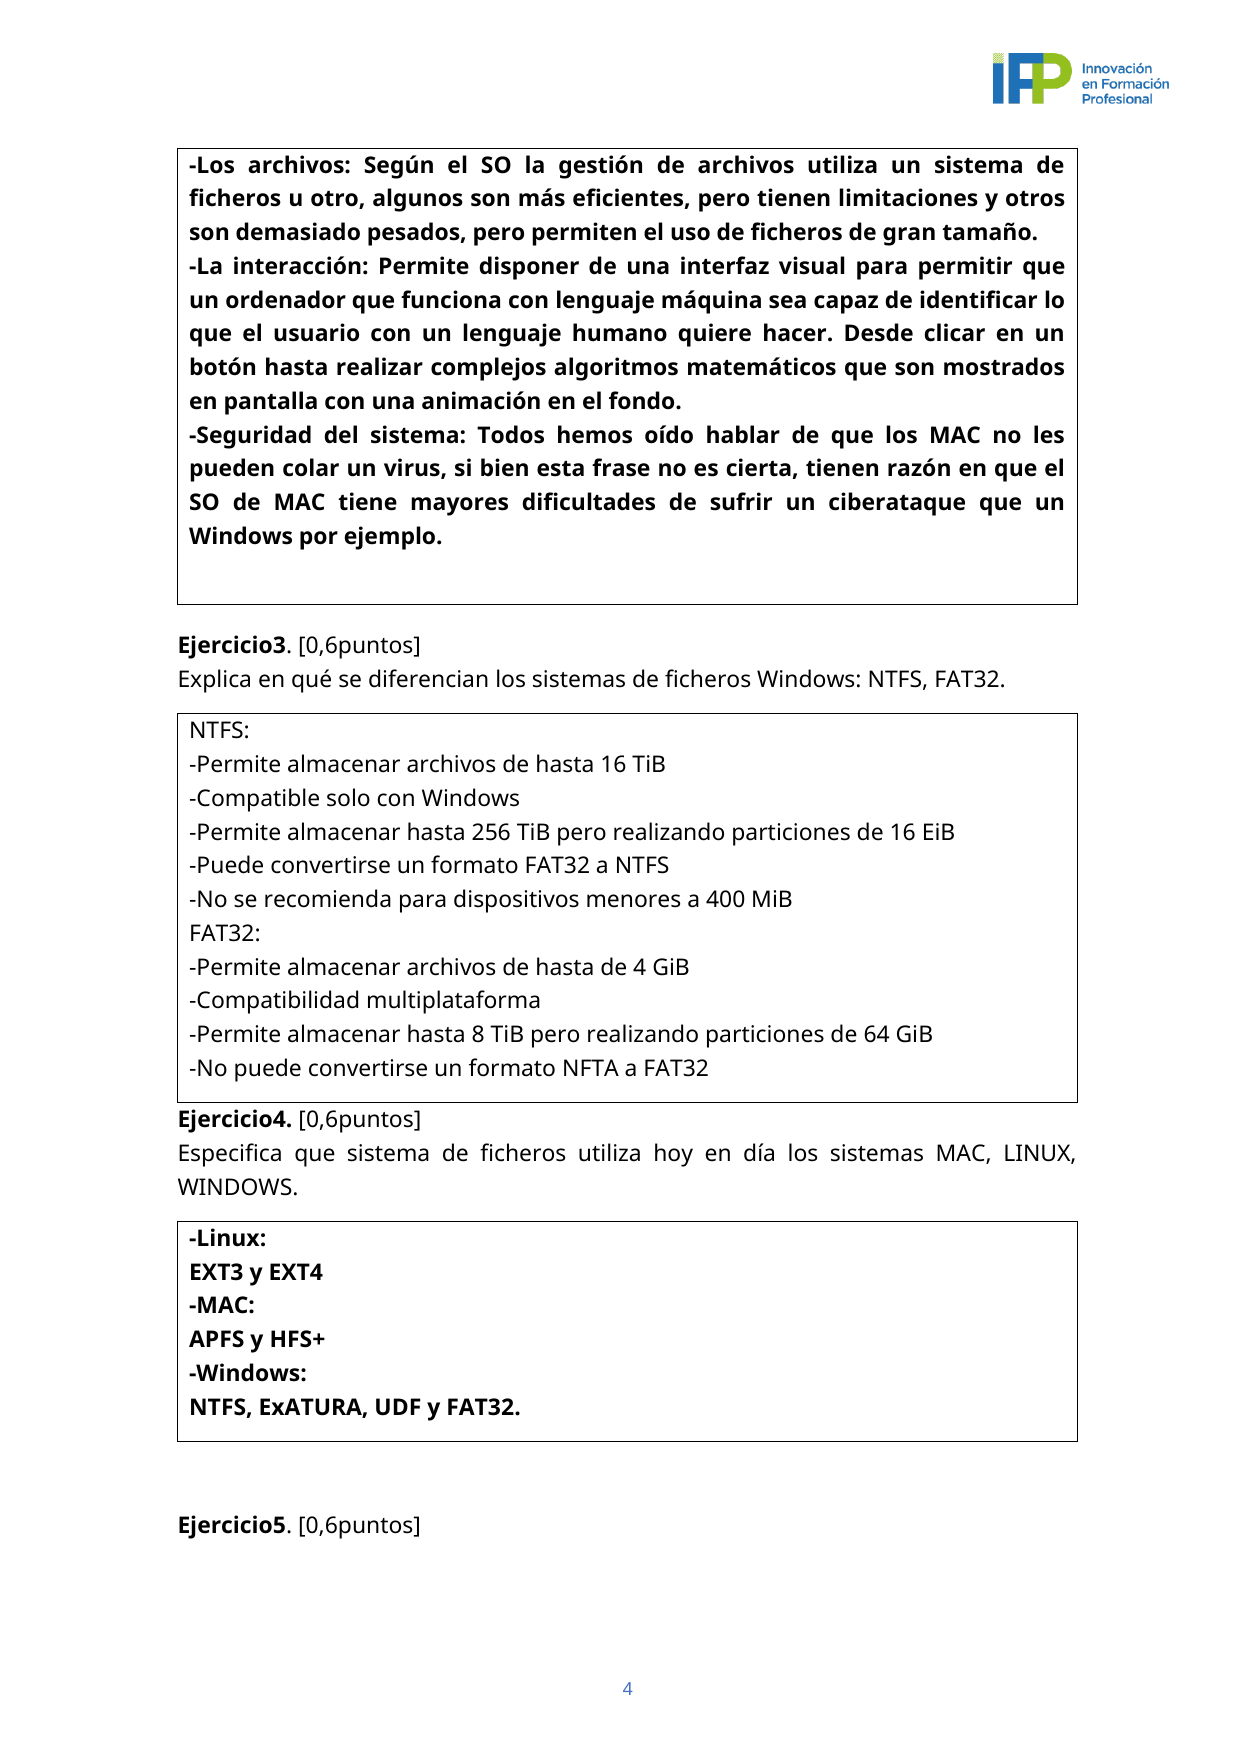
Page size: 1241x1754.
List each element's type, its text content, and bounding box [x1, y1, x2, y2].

table_header NTFS: -Permite almacenar archivos de hasta 16 TiB -Compatible solo con Windows -Permite almacenar hasta 256 TiB pero realizando particiones de 16 EiB -Puede convertirse un formato FAT32 a NTFS -No se recomienda para dispositivos menores a 400 MiB FAT32: -Permite almacenar archivos de hasta de 4 GiB -Compatibilidad multiplataforma -Permite almacenar hasta 8 TiB pero realizando particiones de 64 GiB -No puede convertirse un formato NFTA a FAT32 [178, 714, 1077, 1102]
list Especifica que sistema de ficheros utiliza hoy en día los sistemas MAC, LINUX, WINDOWS. [177, 1137, 1078, 1202]
list Ejercicio3. [0,6puntos] [177, 629, 1078, 660]
table_header -Linux: EXT3 y EXT4 -MAC: APFS y HFS+ -Windows: NTFS, ExATURA, UDF y FAT32. [178, 1222, 1077, 1441]
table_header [178, 149, 1077, 604]
list Ejercicio5. [0,6puntos] [177, 1509, 1078, 1540]
list Ejercicio4. [0,6puntos] [177, 1103, 1078, 1134]
picture [990, 53, 1172, 104]
list Explica en qué se diferencian los sistemas de ficheros Windows: NTFS, FAT32. [177, 663, 1078, 694]
